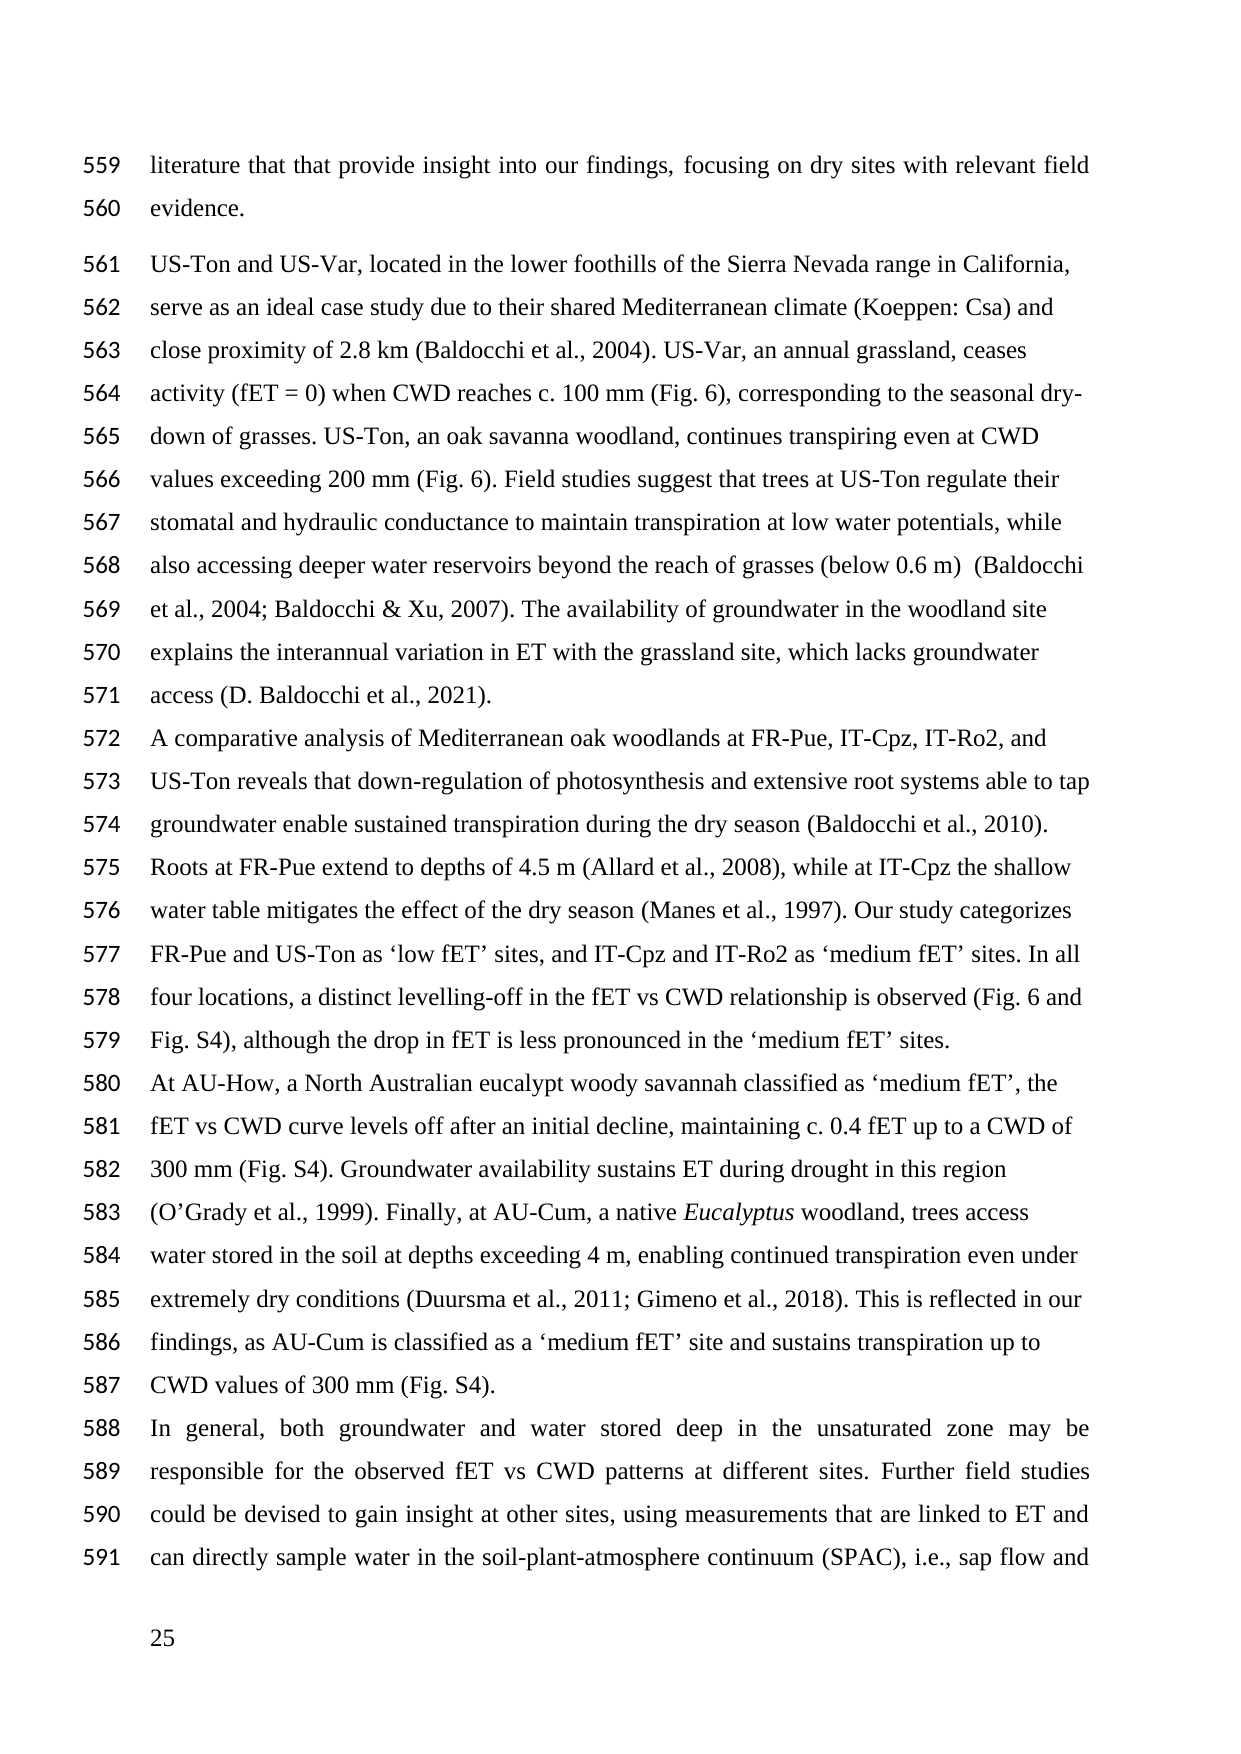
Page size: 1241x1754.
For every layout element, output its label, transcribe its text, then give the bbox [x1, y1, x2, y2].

text A comparative analysis of Mediterranean oak woodlands at FR-Pue, IT-Cpz, IT-Ro2, and US-Ton reveals that down-regulation of photosynthesis and extensive root systems able to tap groundwater enable sustained transpiration during the dry season . Roots at FR-Pue extend to depths of 4.5 m , while at IT-Cpz the shallow water table mitigates the effect of the dry season . Our study categorizes FR-Pue and US-Ton as ‘low fET’ sites, and IT-Cpz and IT-Ro2 as ‘medium fET’ sites. In all four locations, a distinct levelling-off in the fET vs CWD relationship is observed (Fig. 6 and Fig. S4), although the drop in fET is less pronounced in the ‘medium fET’ sites. [150, 723, 1090, 1054]
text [150, 1413, 1090, 1571]
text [150, 150, 1090, 222]
text US-Ton and US-Var, located in the lower foothills of the Sierra Nevada range in California, serve as an ideal case study due to their shared Mediterranean climate (Koeppen: Csa) and close proximity of 2.8 km . US-Var, an annual grassland, ceases activity (fET = 0) when CWD reaches c. 100 mm (Fig. 6), corresponding to the seasonal dry-down of grasses. US-Ton, an oak savanna woodland, continues transpiring even at CWD values exceeding 200 mm (Fig. 6). Field studies suggest that trees at US-Ton regulate their stomatal and hydraulic conductance to maintain transpiration at low water potentials, while also accessing deeper water reservoirs beyond the reach of grasses (below 0.6 m) . The availability of groundwater in the woodland site explains the interannual variation in ET with the grassland site, which lacks groundwater access (D. Baldocchi et al., 2021). [150, 249, 1090, 709]
text At AU-How, a North Australian eucalypt woody savannah classified as ‘medium fET’, the fET vs CWD curve levels off after an initial decline, maintaining c. 0.4 fET up to a CWD of 300 mm (Fig. S4). Groundwater availability sustains ET during drought in this region . Finally, at AU-Cum, a native Eucalyptus woodland, trees access water stored in the soil at depths exceeding 4 m, enabling continued transpiration even under extremely dry conditions . This is reflected in our findings, as AU-Cum is classified as a ‘medium fET’ site and sustains transpiration up to CWD values of 300 mm (Fig. S4). [150, 1068, 1090, 1399]
